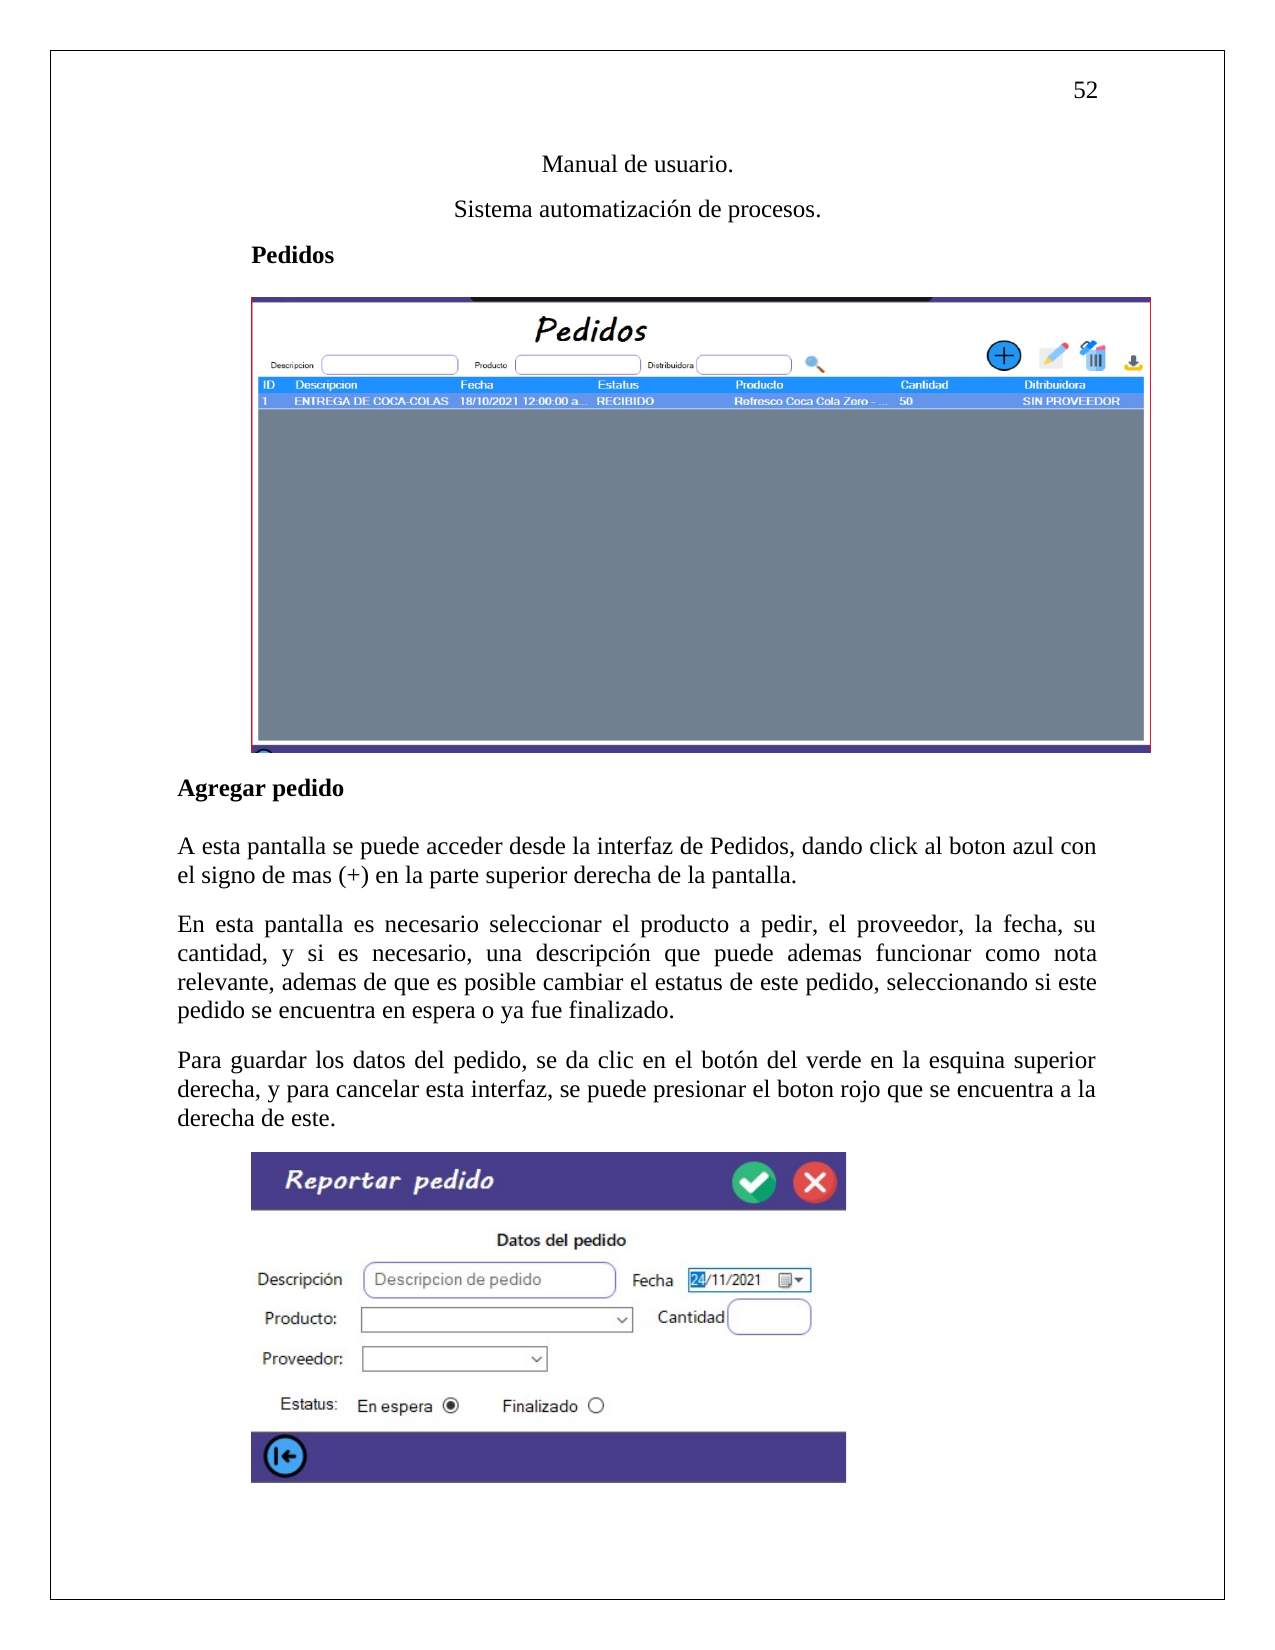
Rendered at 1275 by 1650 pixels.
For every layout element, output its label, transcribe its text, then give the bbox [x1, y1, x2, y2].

text Para guardar los datos del pedido, se da clic en el botón del verde en la esquina superior derecha, y para cancelar esta interfaz, se puede presionar el boton rojo que se encuentra a la derecha de este. [177, 1045, 1098, 1131]
picture [251, 1152, 847, 1483]
subtitle Pedidos [177, 240, 1098, 269]
text A esta pantalla se puede acceder desde la interfaz de Pedidos, dando click al boton azul con el signo de mas (+) en la parte superior derecha de la pantalla. [177, 831, 1098, 888]
picture [251, 297, 1151, 753]
text En esta pantalla es necesario seleccionar el producto a pedir, el proveedor, la fecha, su cantidad, y si es necesario, una descripción que puede ademas funcionar como nota relevante, ademas de que es posible cambiar el estatus de este pedido, seleccionando si este pedido se encuentra en espera o ya fue finalizado. [177, 909, 1098, 1024]
subtitle Agregar pedido [177, 773, 1098, 802]
